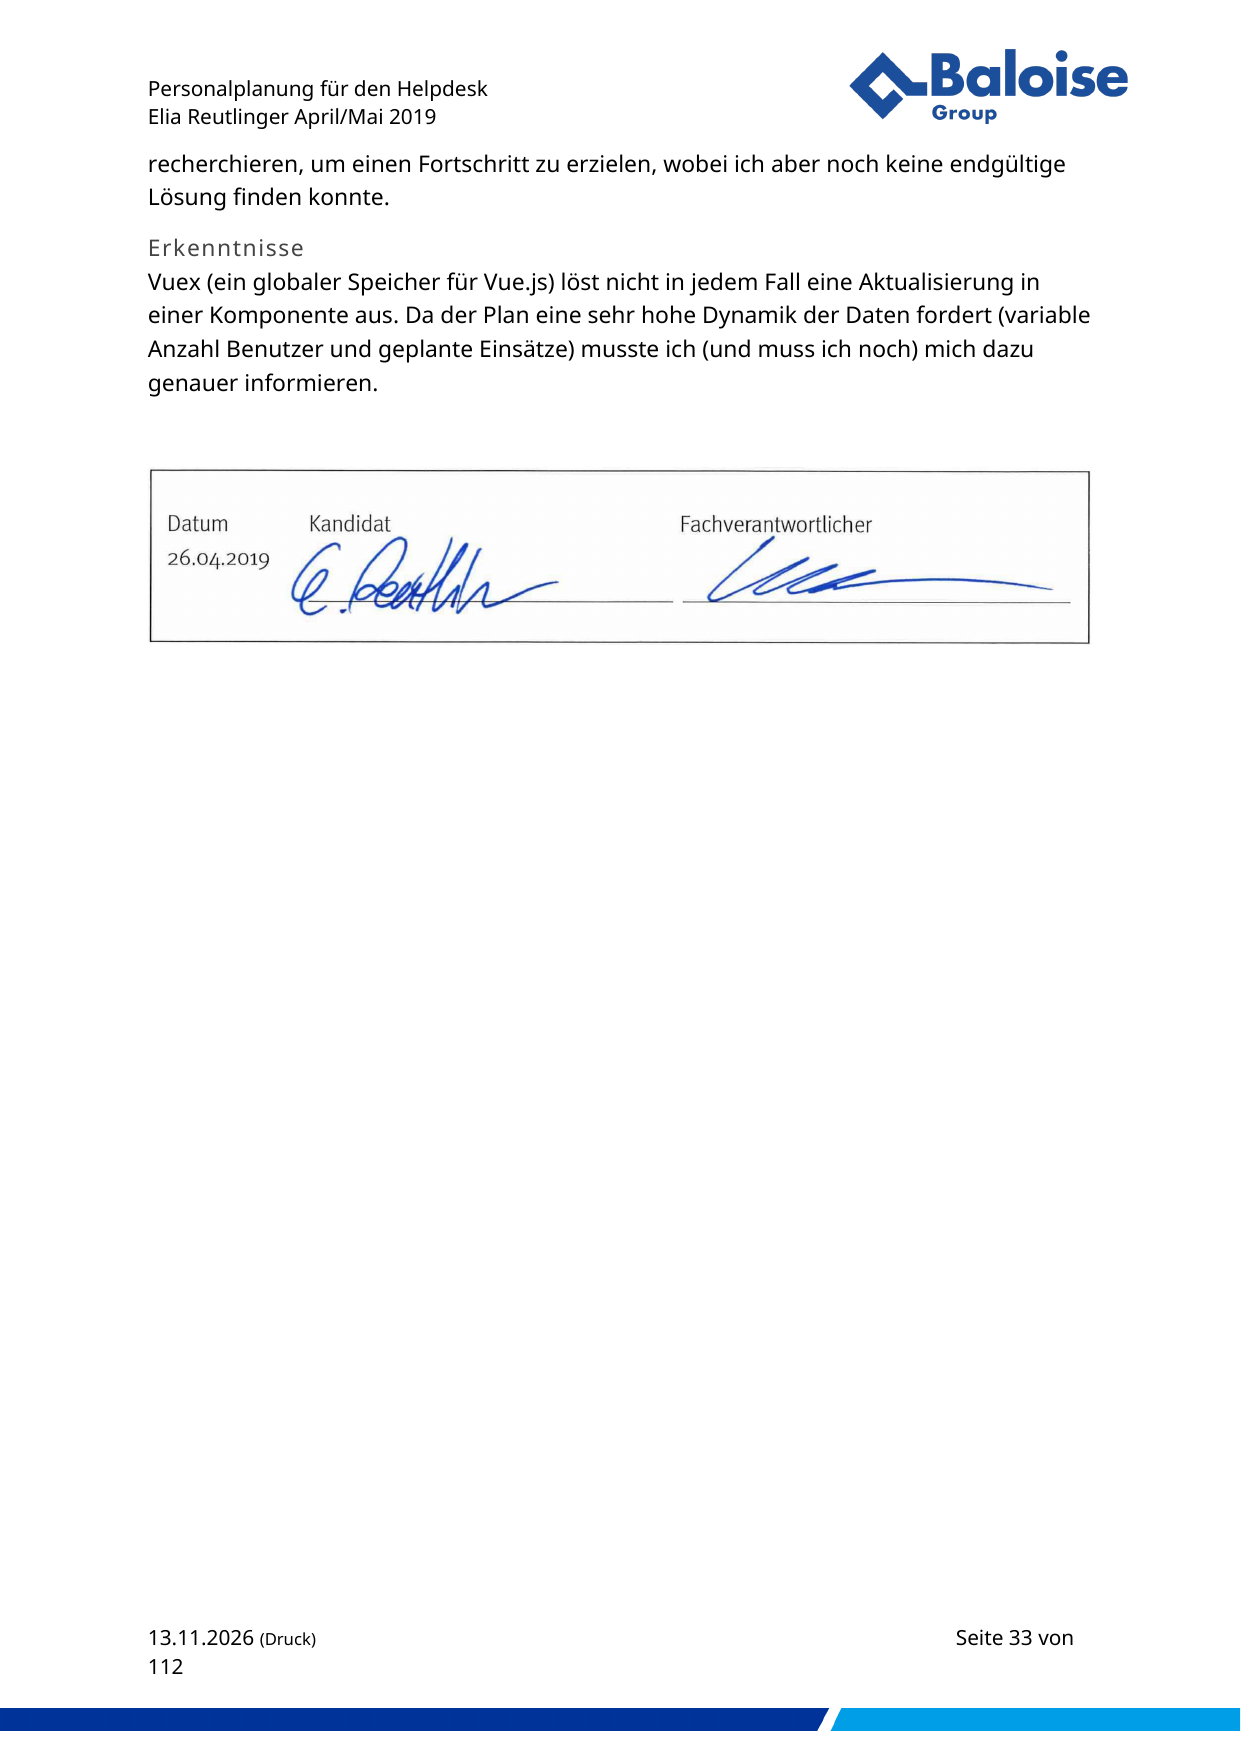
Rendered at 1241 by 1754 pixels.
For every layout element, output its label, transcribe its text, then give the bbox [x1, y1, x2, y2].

picture [0, 1708, 1241, 1733]
text Vuex (ein globaler Speicher für Vue.js) löst nicht in jedem Fall eine Aktualisierung in einer Komponente aus. Da der Plan eine sehr hohe Dynamik der Daten fordert (variable Anzahl Benutzer und geplante Einsätze) musste ich (und muss ich noch) mich dazu genauer informieren. [148, 266, 1093, 398]
picture [849, 49, 1128, 124]
picture [147, 467, 1093, 645]
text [148, 148, 1093, 213]
subtitle Erkenntnisse [148, 232, 1093, 263]
